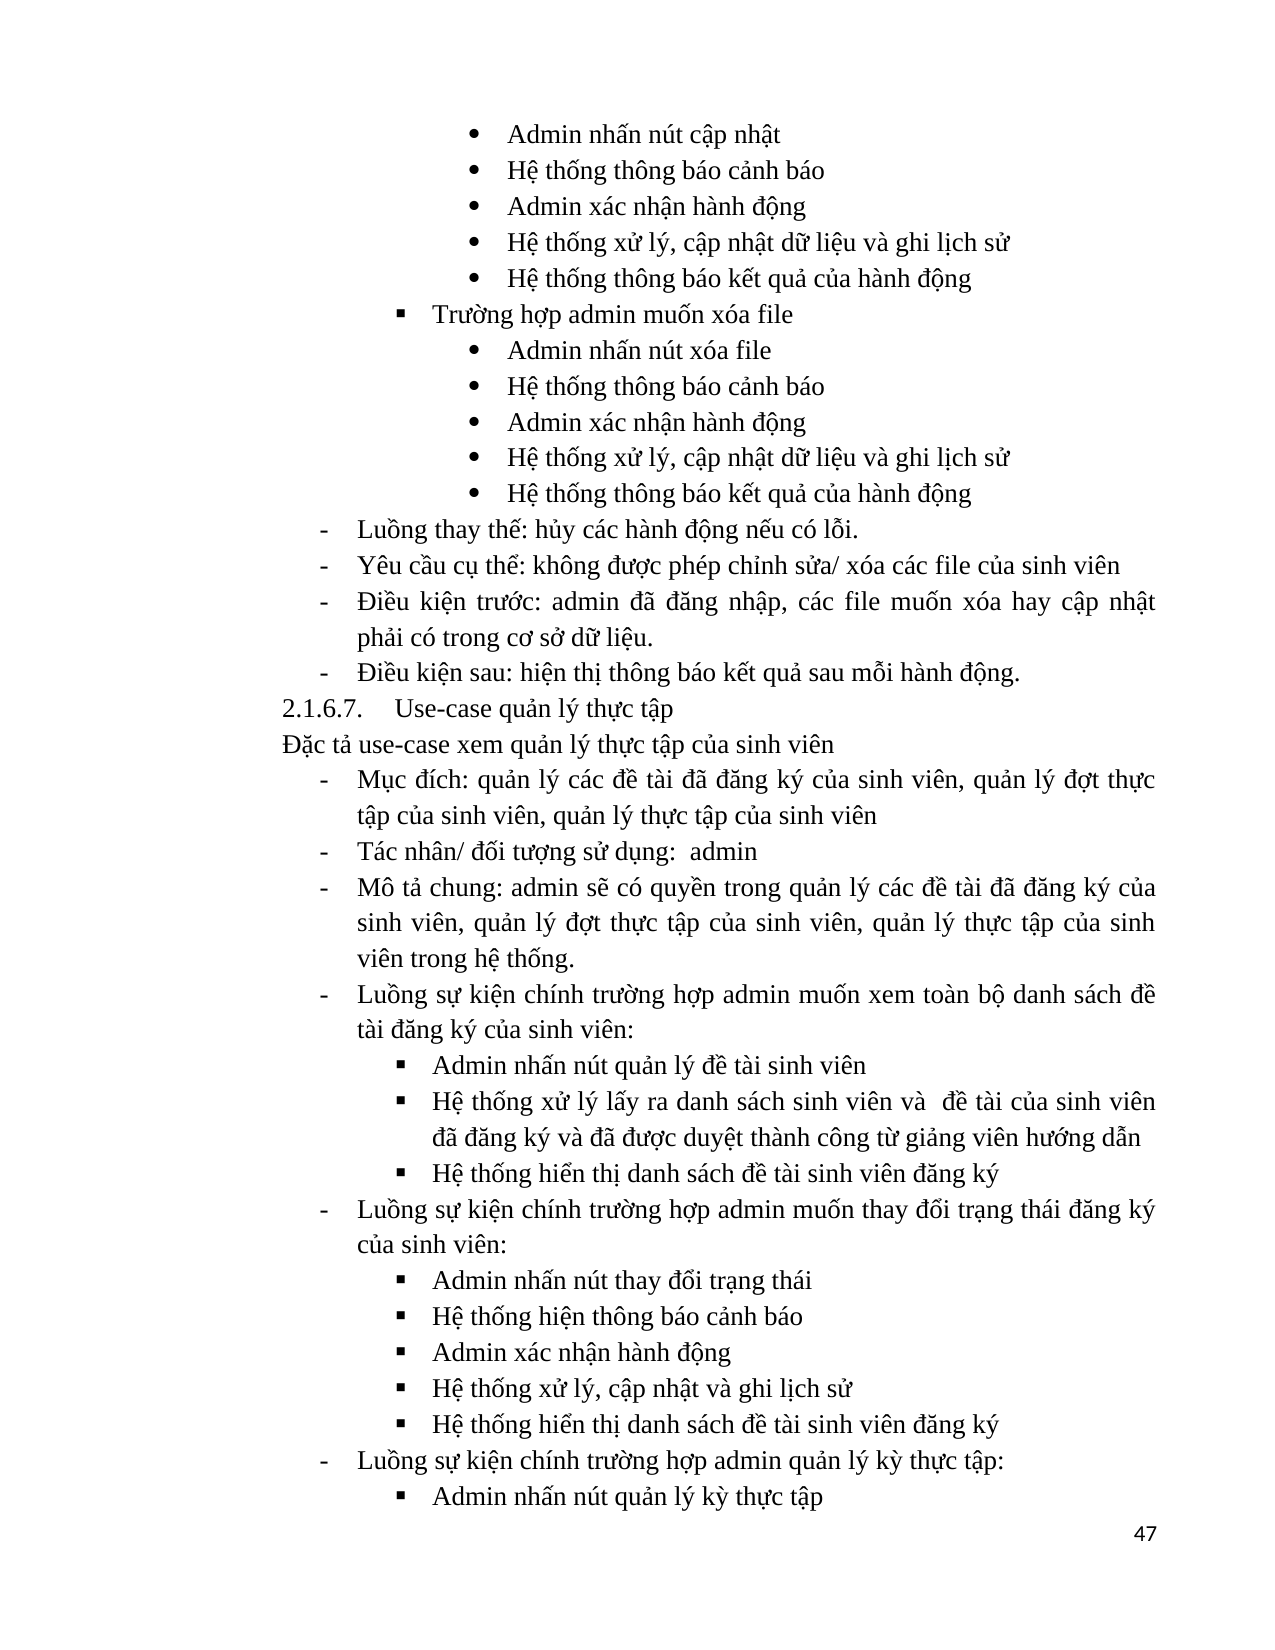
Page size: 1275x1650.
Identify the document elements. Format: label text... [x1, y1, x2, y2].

list Luồng sự kiện chính trường hợp admin muốn thay đổi trạng thái đăng ký của sinh viên: [319, 1193, 1157, 1260]
list Mục đích: quản lý các đề tài đã đăng ký của sinh viên, quản lý đợt thực tập của sinh viên, quản lý thực tập của sinh viên [319, 763, 1157, 830]
list Mô tả chung: admin sẽ có quyền trong quản lý các đề tài đã đăng ký của sinh viên, quản lý đợt thực tập của sinh viên, quản lý thực tập của sinh viên trong hệ thống. [319, 871, 1157, 973]
list Tác nhân/ đối tượng sử dụng: admin [319, 835, 1157, 866]
list Use-case quản lý thực tập [282, 692, 1157, 723]
list Luồng sự kiện chính trường hợp admin muốn xem toàn bộ danh sách đề tài đăng ký của sinh viên: [319, 978, 1157, 1045]
list Luồng thay thế: hủy các hành động nếu có lỗi. [319, 513, 1157, 544]
list Admin nhấn nút quản lý đề tài sinh viên [394, 1049, 1157, 1081]
list Điều kiện sau: hiện thị thông báo kết quả sau mỗi hành động. [319, 656, 1157, 687]
list Hệ thống thông báo cảnh báo [469, 154, 1157, 185]
text Đặc tả use-case xem quản lý thực tập của sinh viên [282, 728, 1157, 759]
list Hệ thống hiển thị danh sách đề tài sinh viên đăng ký [394, 1157, 1157, 1188]
list Hệ thống xử lý, cập nhật dữ liệu và ghi lịch sử [469, 442, 1157, 473]
list Hệ thống thông báo kết quả của hành động [469, 477, 1157, 509]
list Admin xác nhận hành động [469, 406, 1157, 437]
list Hệ thống thông báo cảnh báo [469, 370, 1157, 401]
list Admin nhấn nút thay đổi trạng thái [394, 1264, 1157, 1296]
list Admin nhấn nút quản lý kỳ thực tập [394, 1480, 1157, 1511]
list Admin xác nhận hành động [469, 190, 1157, 221]
list Yêu cầu cụ thể: không được phép chỉnh sửa/ xóa các file của sinh viên [319, 549, 1157, 580]
list Admin nhấn nút cập nhật [469, 118, 1157, 149]
list Admin xác nhận hành động [394, 1336, 1157, 1367]
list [394, 1408, 1157, 1439]
list Điều kiện trước: admin đã đăng nhập, các file muốn xóa hay cập nhật phải có trong cơ sở dữ liệu. [319, 585, 1157, 652]
list Hệ thống xử lý, cập nhật dữ liệu và ghi lịch sử [469, 226, 1157, 257]
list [469, 262, 1157, 293]
list Luồng sự kiện chính trường hợp admin quản lý kỳ thực tập: [319, 1444, 1157, 1475]
list Hệ thống hiện thông báo cảnh báo [394, 1300, 1157, 1331]
list Admin nhấn nút xóa file [469, 334, 1157, 365]
list Hệ thống xử lý, cập nhật và ghi lịch sử [394, 1372, 1157, 1403]
list Trường hợp admin muốn xóa file [394, 298, 1157, 329]
list Hệ thống xử lý lấy ra danh sách sinh viên và đề tài của sinh viên đã đăng ký và đã được duyệt thành công từ giảng viên hướng dẫn [394, 1085, 1157, 1152]
